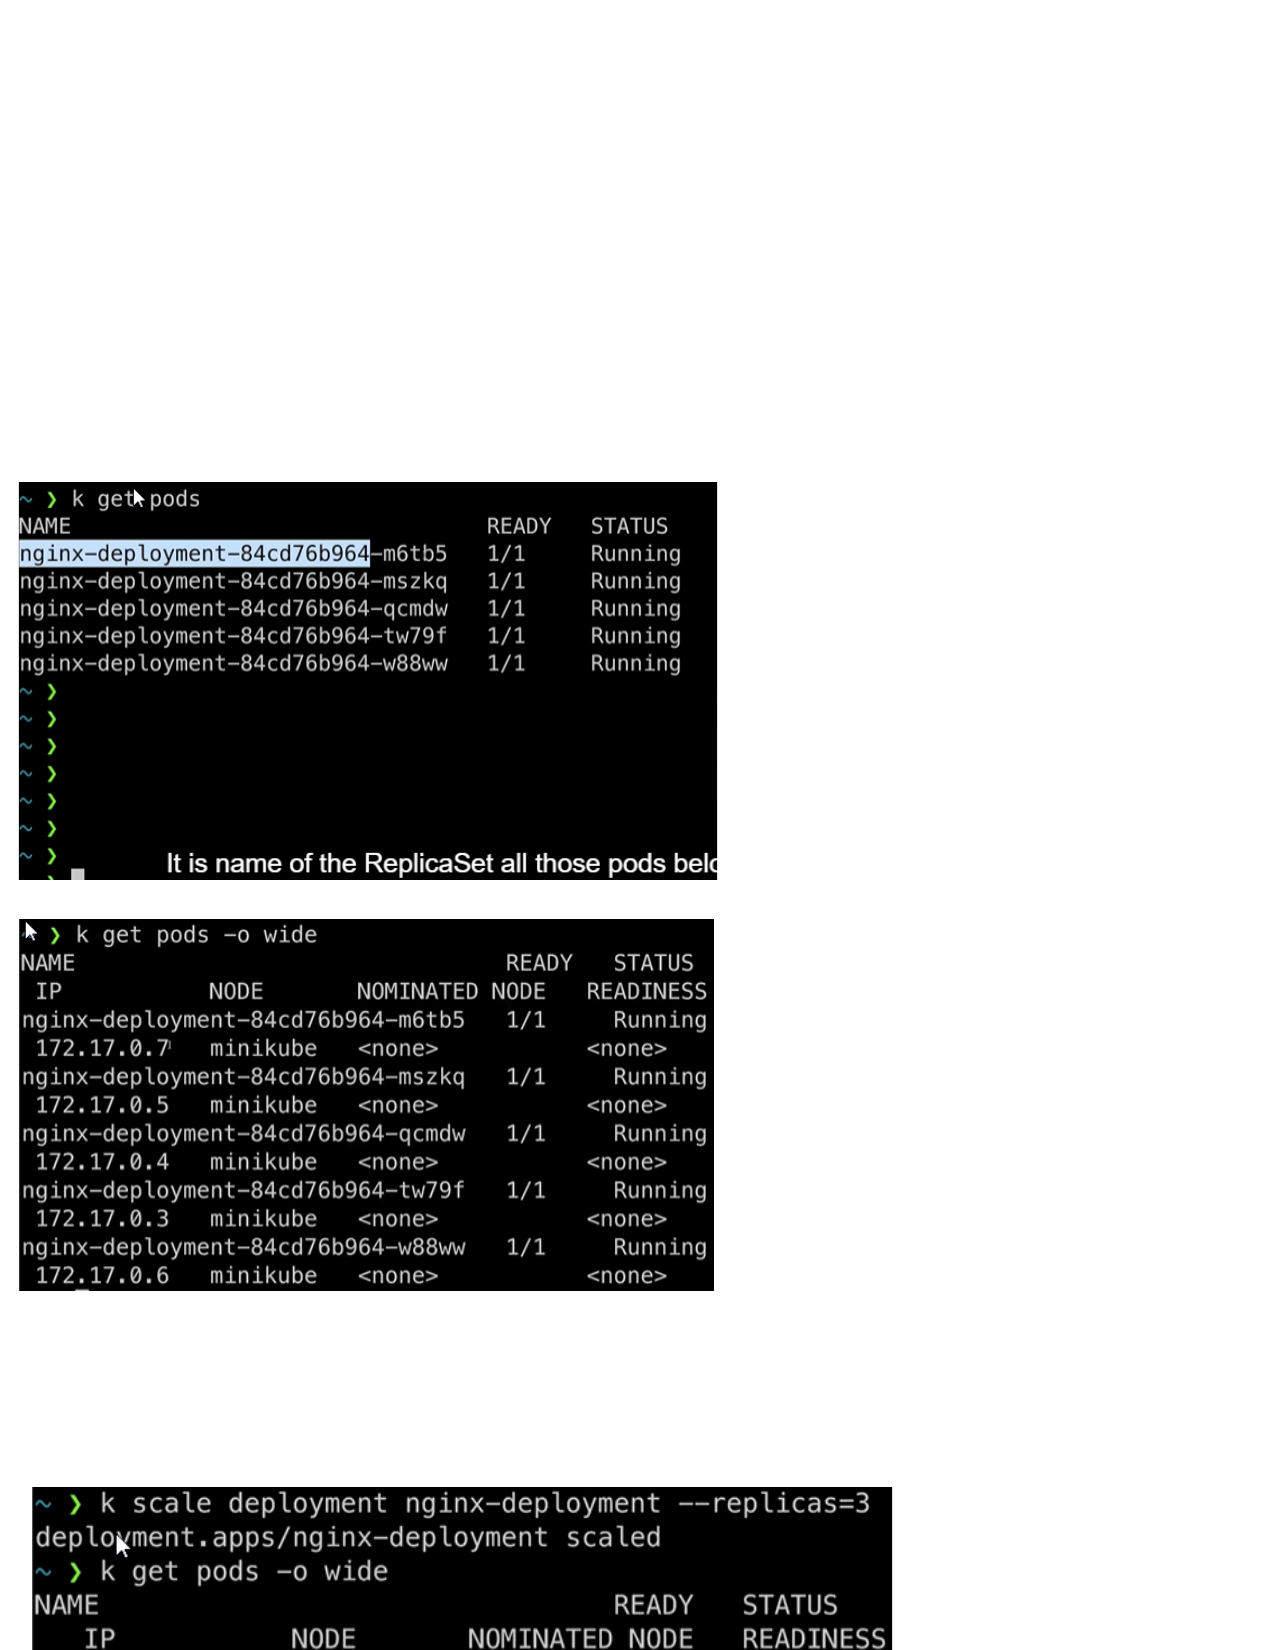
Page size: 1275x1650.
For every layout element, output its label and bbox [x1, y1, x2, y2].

picture [18, 482, 718, 880]
picture [18, 919, 714, 1291]
picture [31, 1487, 893, 1650]
